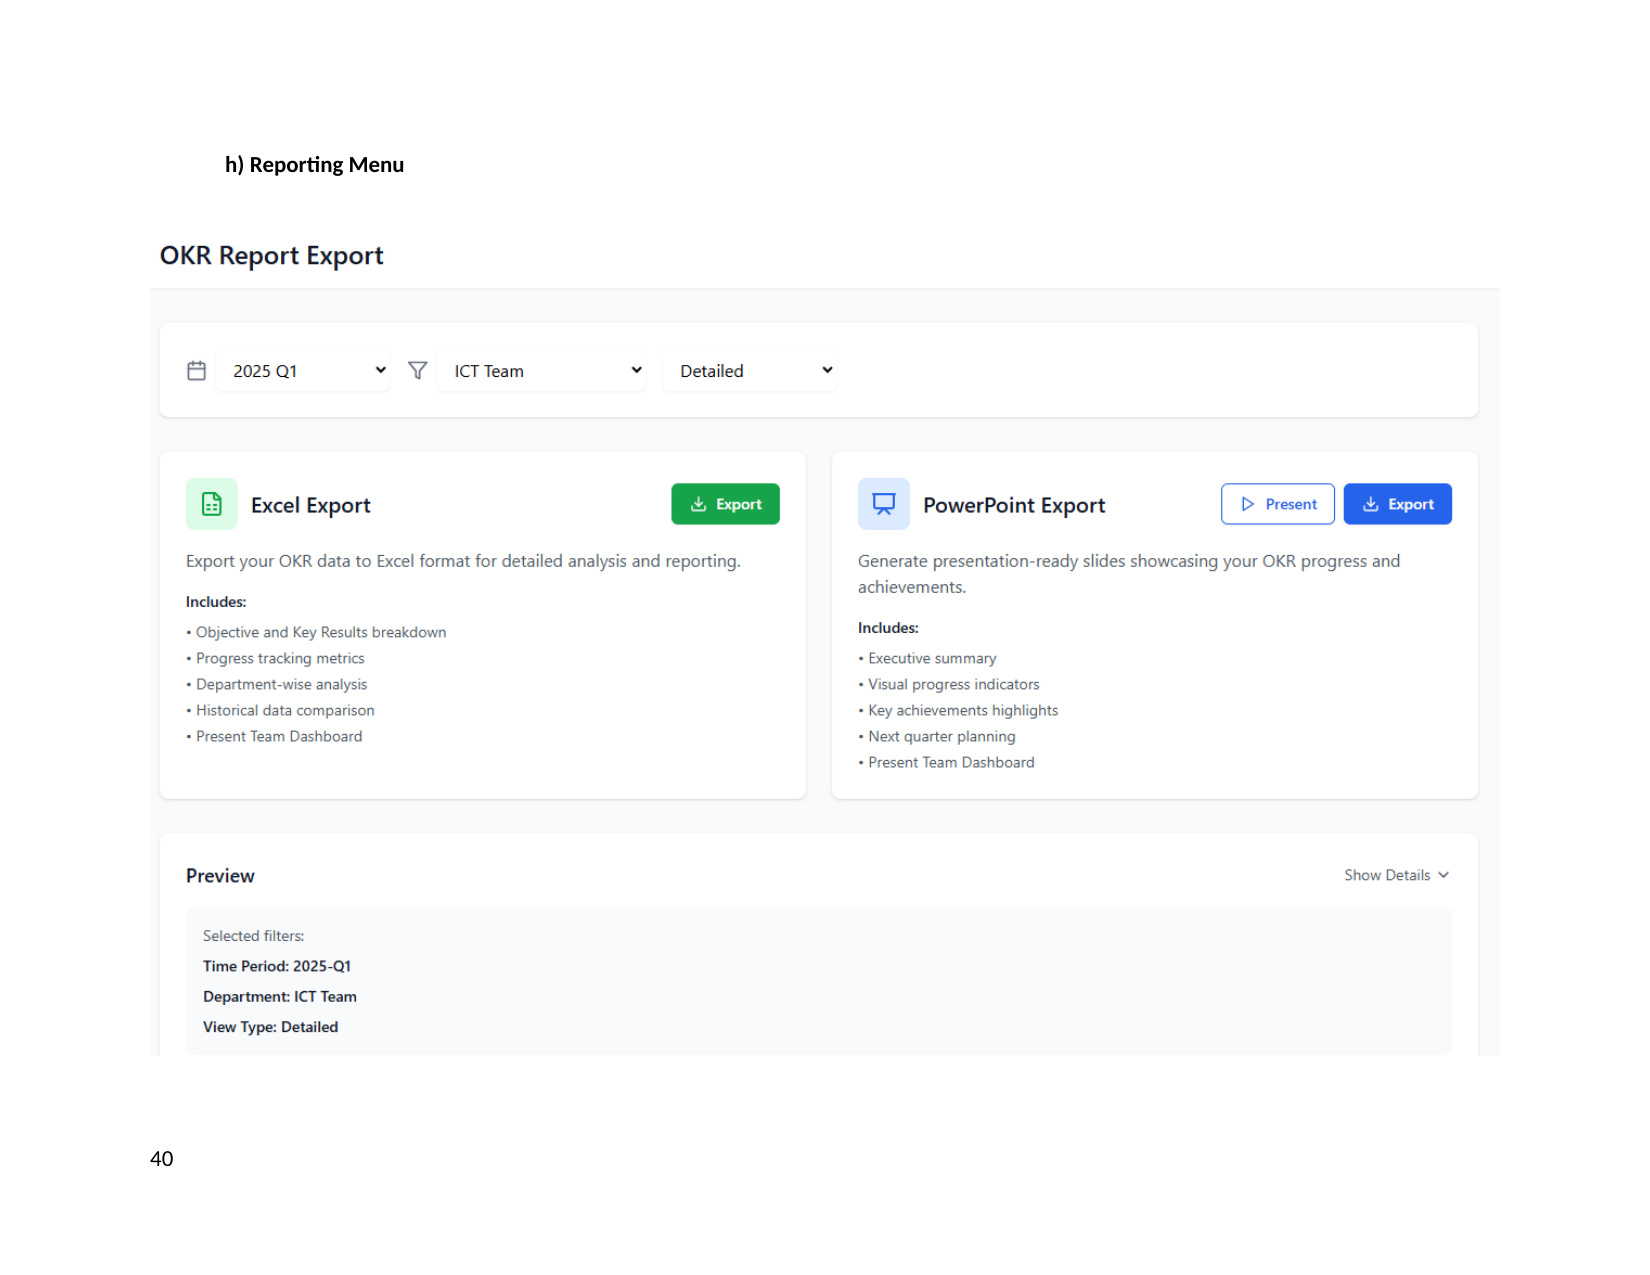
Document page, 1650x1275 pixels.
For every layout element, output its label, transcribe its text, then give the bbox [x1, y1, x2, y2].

picture [150, 235, 1500, 1056]
list h) Reporting Menu [225, 150, 1500, 178]
